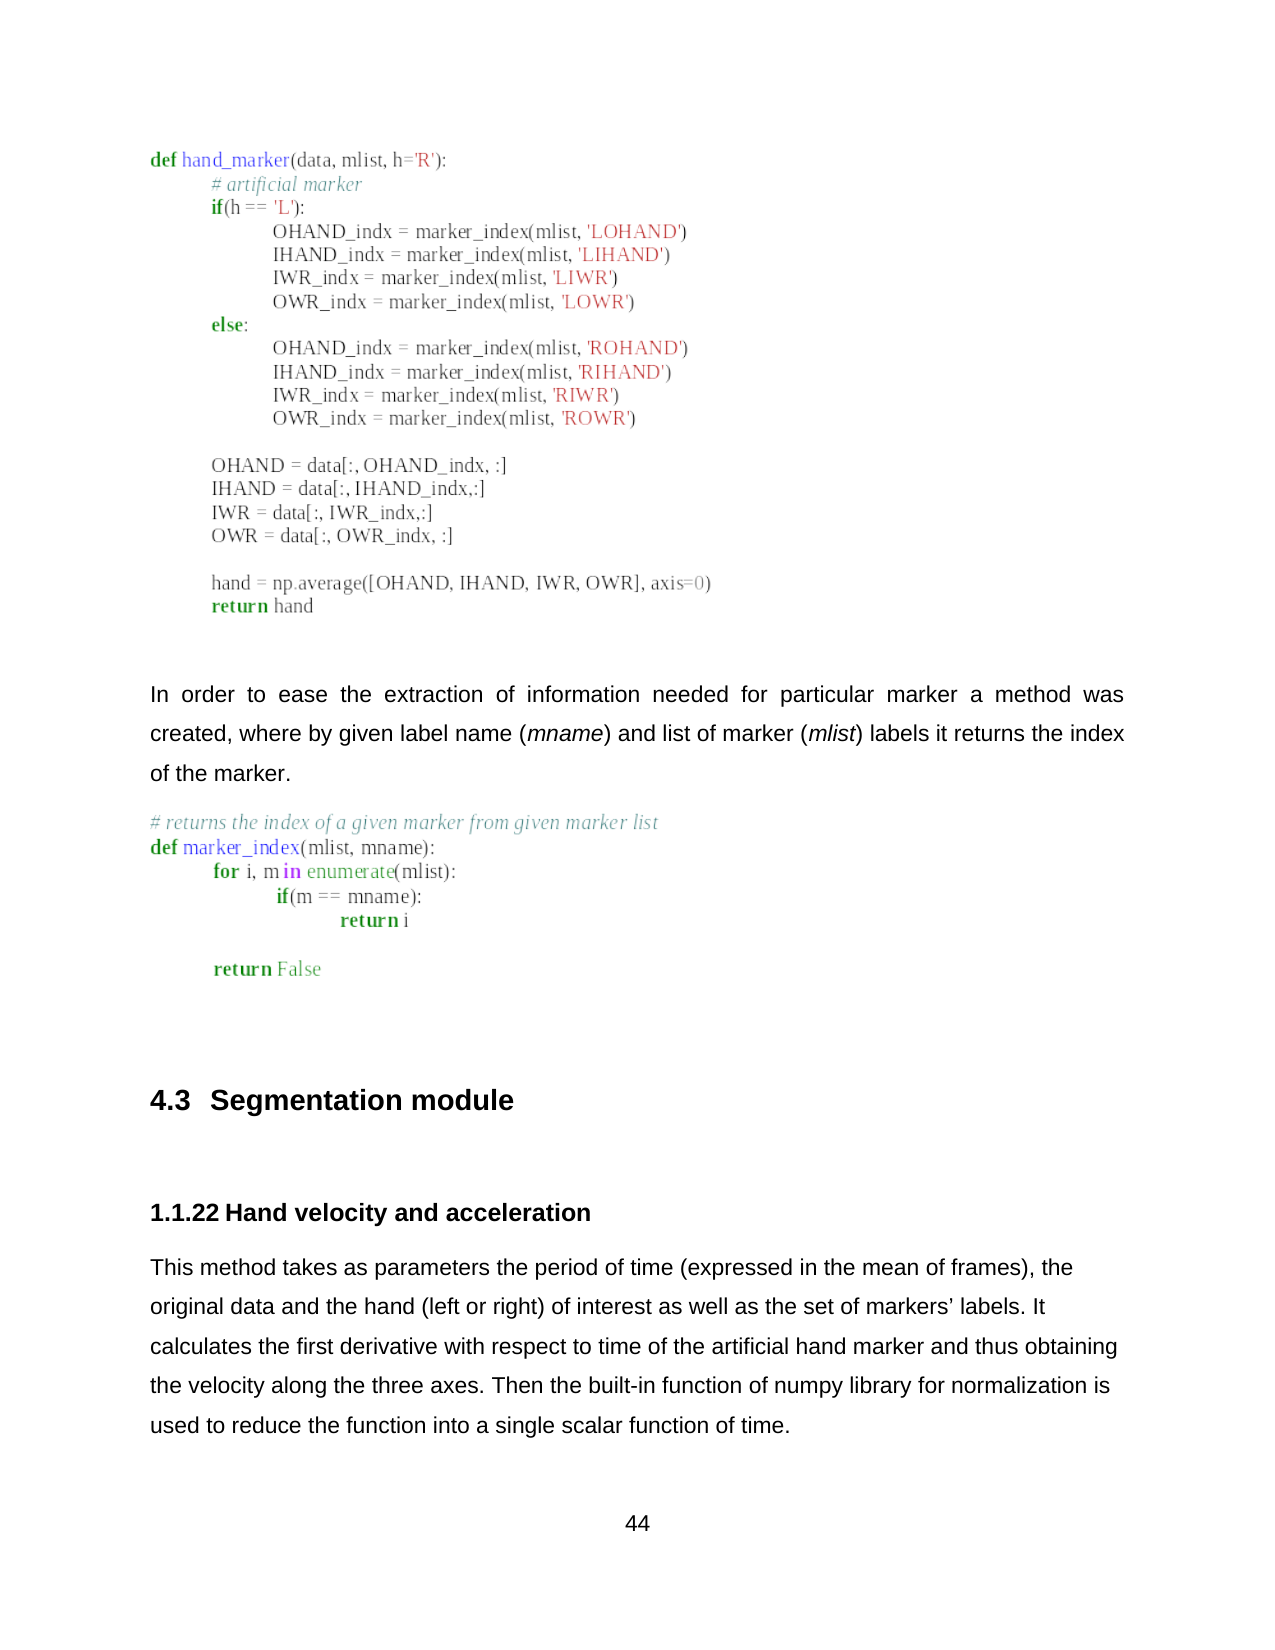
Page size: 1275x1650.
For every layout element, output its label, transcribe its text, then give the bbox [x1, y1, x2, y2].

subtitle Segmentation module [150, 1083, 1125, 1117]
subtitle Hand velocity and acceleration [150, 1198, 1125, 1227]
text This method takes as parameters the period of time (expressed in the mean of frames), the original data and the hand (left or right) of interest as well as the set of markers’ labels. It calculates the first derivative with respect to time of the artificial hand marker and thus obtaining the velocity along the three axes. Then the built-in function of numpy library for normalization is used to reduce the function into a single scalar function of time. [150, 1254, 1125, 1438]
text In order to ease the extraction of information needed for particular marker a method was created, where by given label name (mname) and list of marker (mlist) labels it returns the index of the marker. [150, 681, 1125, 786]
